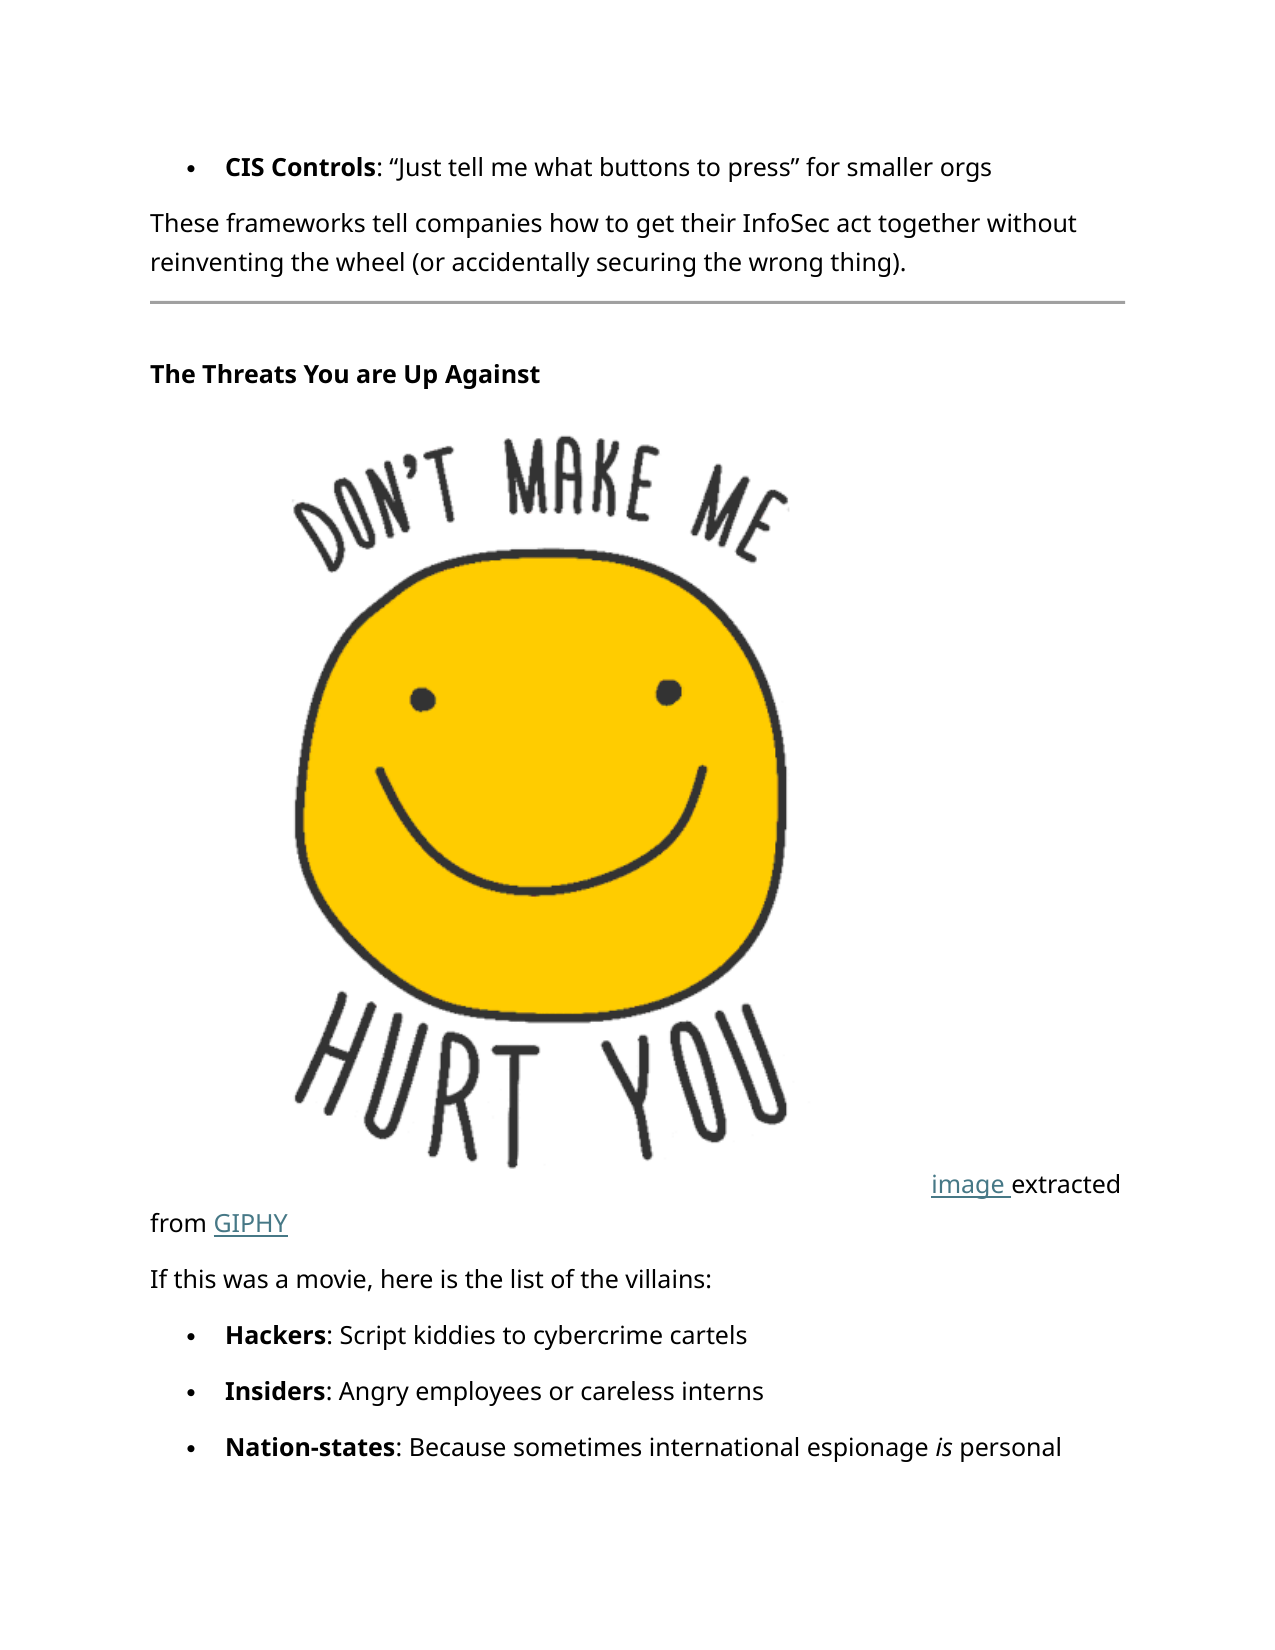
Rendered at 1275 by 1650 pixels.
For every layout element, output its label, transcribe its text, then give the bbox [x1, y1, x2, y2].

text The Threats You are Up Against [150, 357, 1125, 391]
text These frameworks tell companies how to get their InfoSec act together without reinventing the wheel (or accidentally securing the wrong thing). [150, 206, 1125, 279]
list CIS Controls: “Just tell me what buttons to press” for smaller orgs [187, 150, 1125, 184]
list Nation-states: Because sometimes international espionage is personal [187, 1429, 1125, 1463]
picture [150, 412, 932, 1194]
text If this was a movie, here is the list of the villains: [150, 1262, 1125, 1296]
list Insiders: Angry employees or careless interns [187, 1374, 1125, 1408]
list Hackers: Script kiddies to cybercrime cartels [187, 1318, 1125, 1352]
